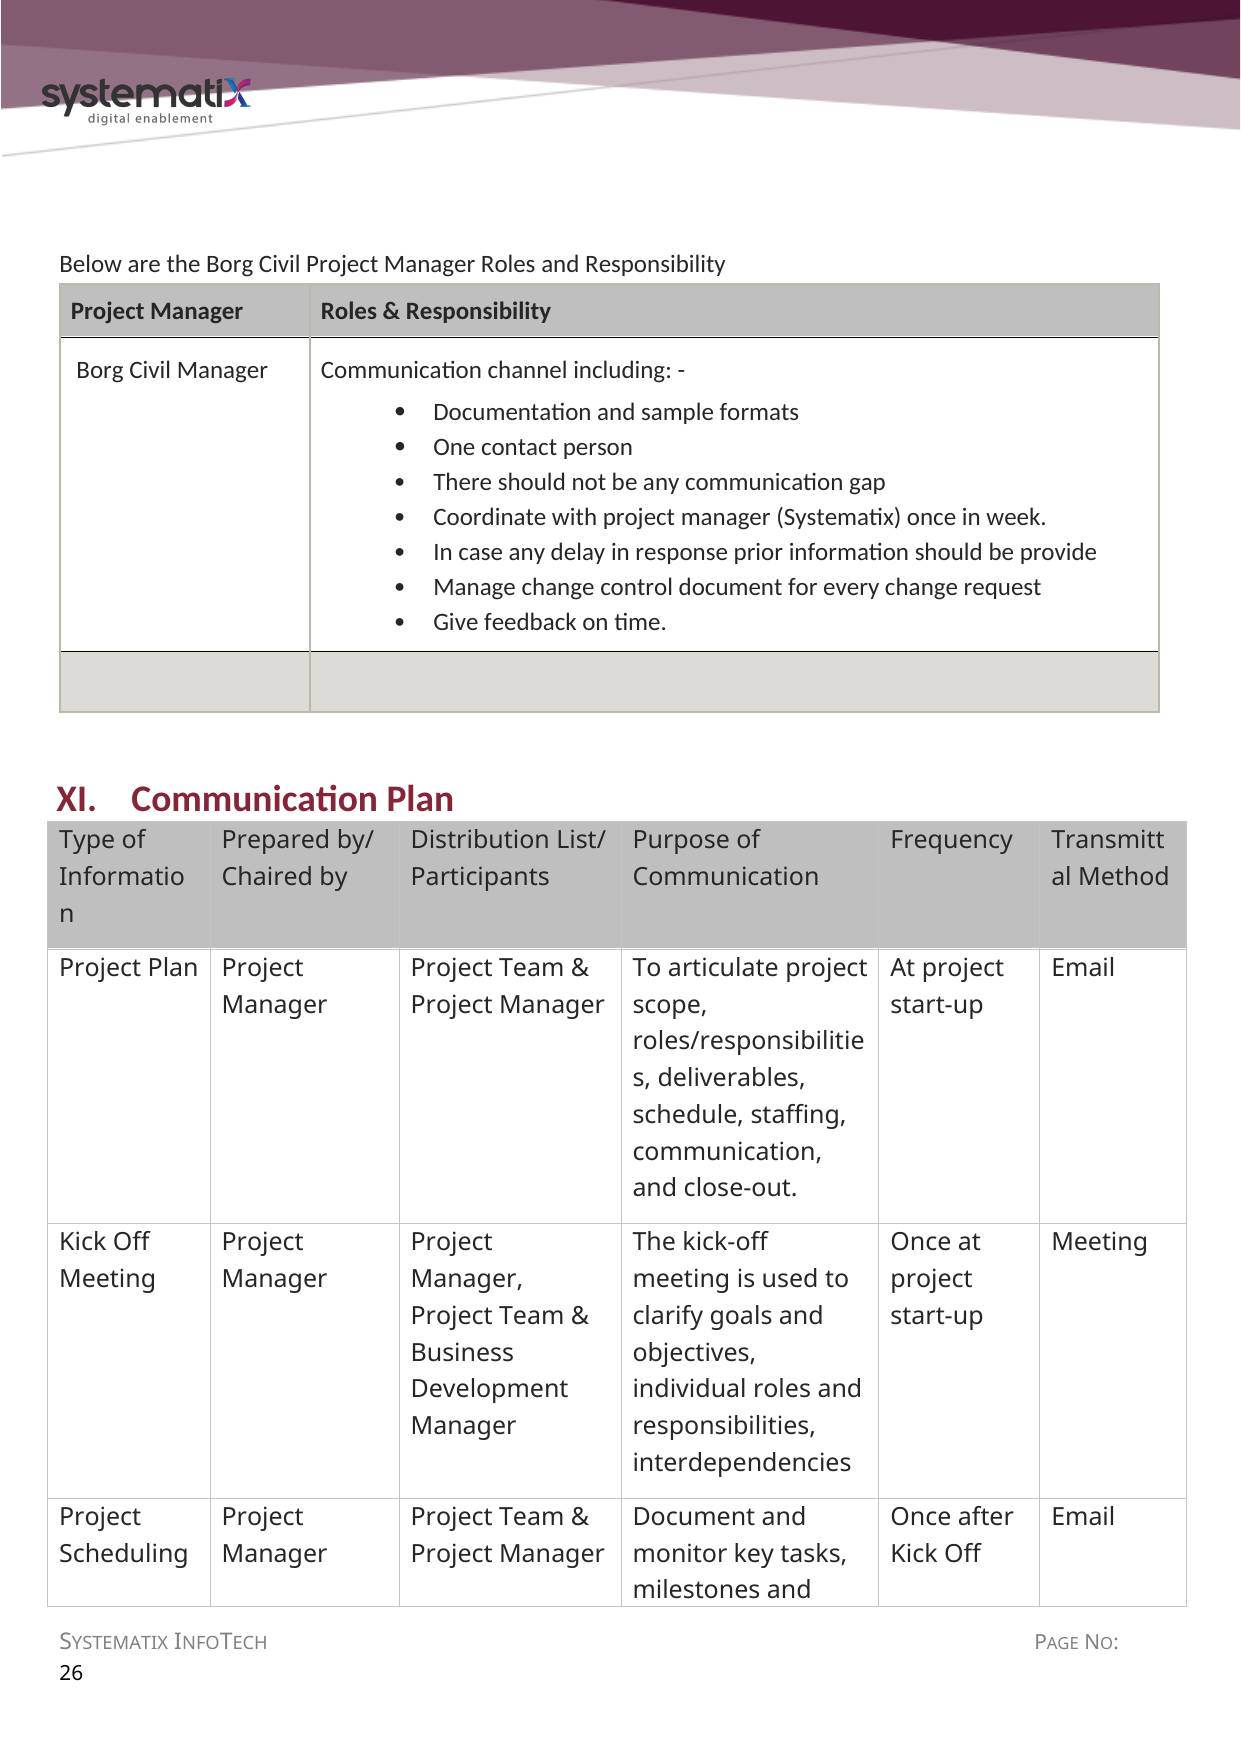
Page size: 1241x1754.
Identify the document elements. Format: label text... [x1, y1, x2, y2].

picture [1, 0, 1241, 170]
table_cell Once at project start-up [879, 1224, 1039, 1497]
table_cell [311, 652, 1158, 711]
table_cell Email [1040, 1499, 1186, 1606]
text Below are the Borg Civil Project Manager Roles and Responsibility [59, 248, 1181, 278]
table_header Roles & Responsibility [311, 285, 1158, 336]
table_cell Project Team & Project Manager [400, 950, 621, 1223]
table_cell Project Plan [48, 950, 210, 1223]
table_cell Communication channel including: - Documentation and sample formats One contact person There should not be any communication gap Coordinate with project manager (Systematix) once in week. In case any delay in response prior information should be provide Manage change control document for every change request Give feedback on time. [311, 338, 1158, 651]
table_header Frequency [879, 822, 1039, 948]
table_cell Project Team & Project Manager [400, 1499, 621, 1606]
table_cell Email [1040, 950, 1186, 1223]
table_cell Project Manager [211, 950, 399, 1223]
table_cell Kick Off Meeting [48, 1224, 210, 1497]
table_cell The kick-off meeting is used to clarify goals and objectives, individual roles and responsibilities, interdependencies [622, 1224, 878, 1497]
table_cell Meeting [1040, 1224, 1186, 1497]
table_header Type of Information [48, 822, 210, 948]
table_cell [61, 652, 309, 711]
table_cell At project start-up [879, 950, 1039, 1223]
table_cell Project Manager [211, 1499, 399, 1606]
table_cell To articulate project scope, roles/responsibilities, deliverables, schedule, staffing, communication, and close-out. [622, 950, 878, 1223]
table_header Transmittal Method [1040, 822, 1186, 948]
table_header Distribution List/ Participants [400, 822, 621, 948]
table_header Purpose of Communication [622, 822, 878, 948]
table_header Prepared by/ Chaired by [211, 822, 399, 948]
table_cell Project Manager, Project Team & Business Development Manager [400, 1224, 621, 1497]
table_cell Project Manager [211, 1224, 399, 1497]
table_header Project Manager [61, 285, 309, 336]
table_cell Project Scheduling [48, 1499, 210, 1606]
table_cell Document and monitor key tasks, milestones and assigned resources, sharing project start date with Borg Civil. [622, 1499, 878, 1606]
table_cell Borg Civil Manager [61, 338, 309, 651]
table_cell Once after Kick Off Meeting [879, 1499, 1039, 1606]
subtitle Communication Plan [56, 775, 1181, 821]
